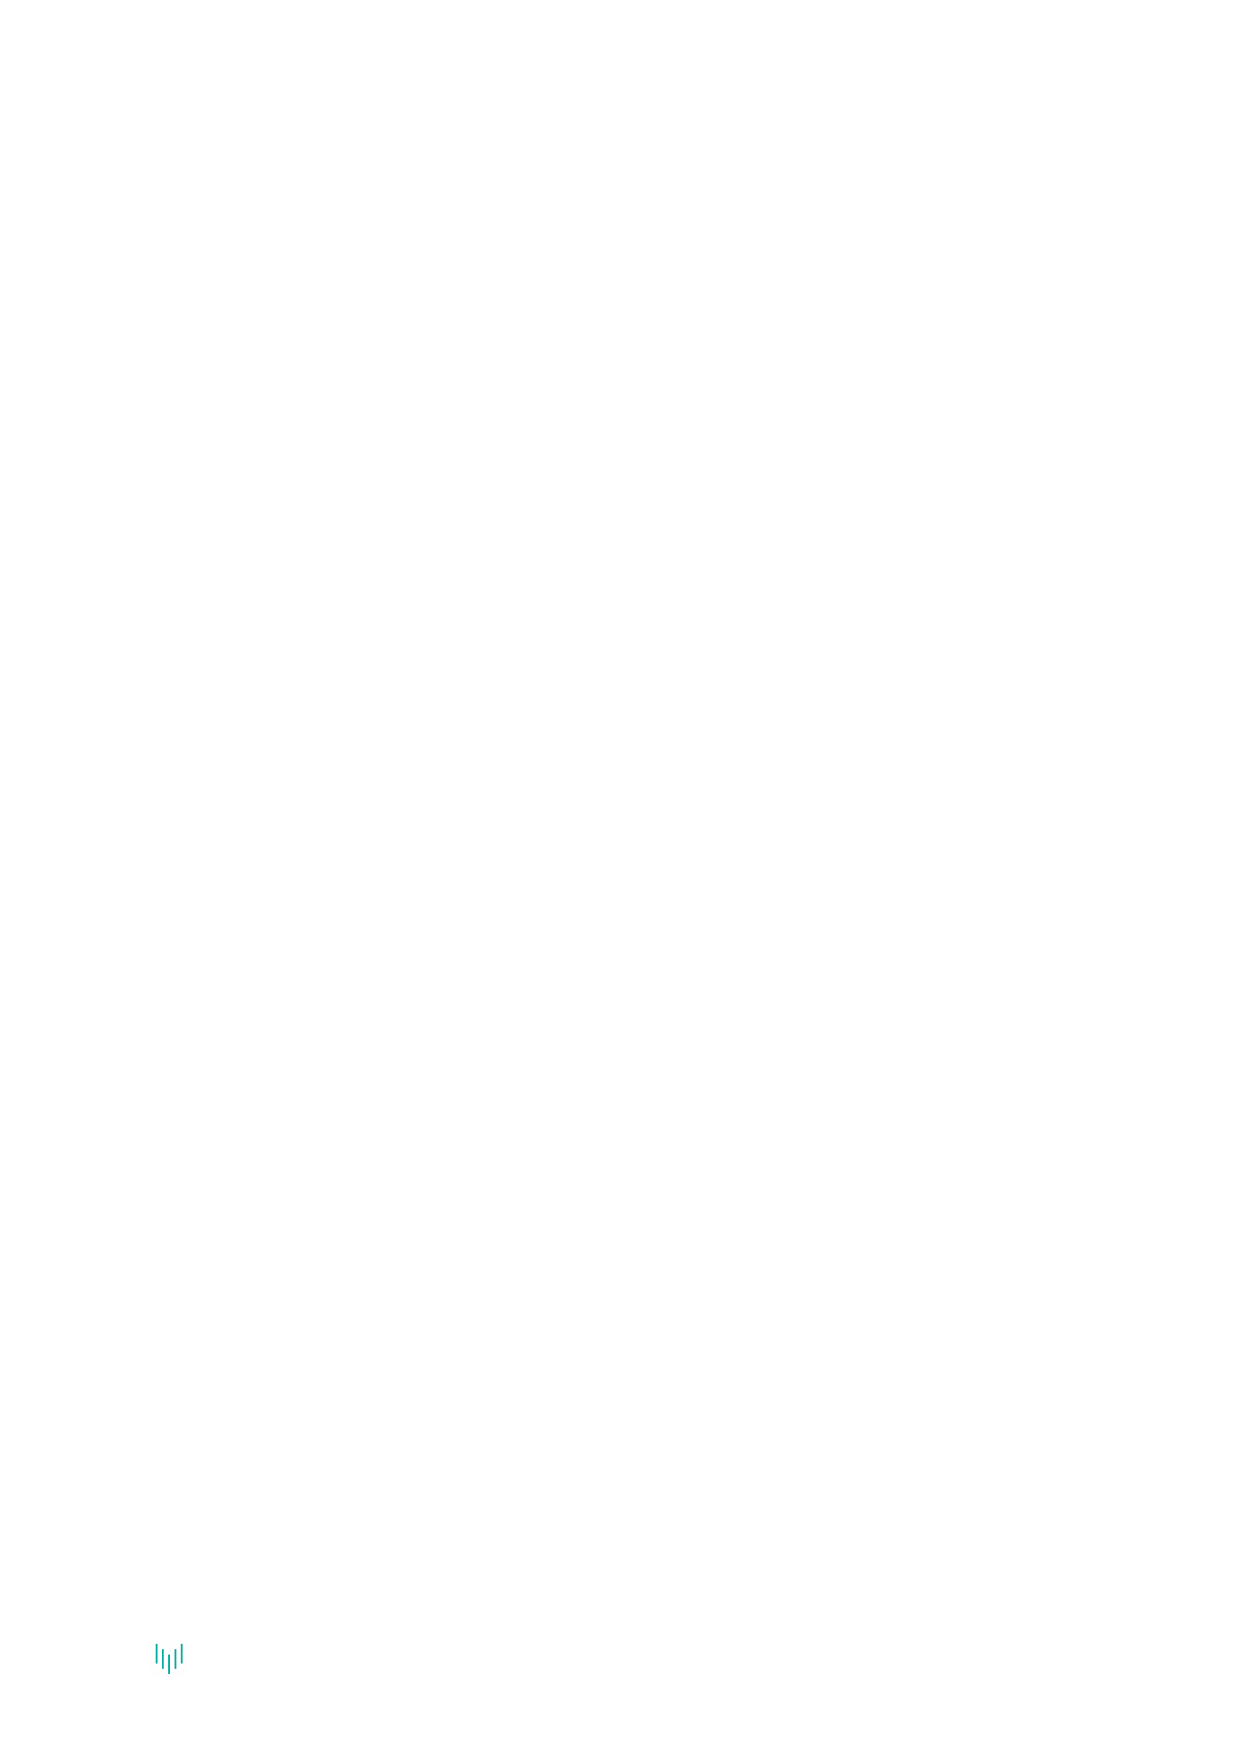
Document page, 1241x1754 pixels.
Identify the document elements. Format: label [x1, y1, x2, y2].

picture [150, 1639, 188, 1677]
